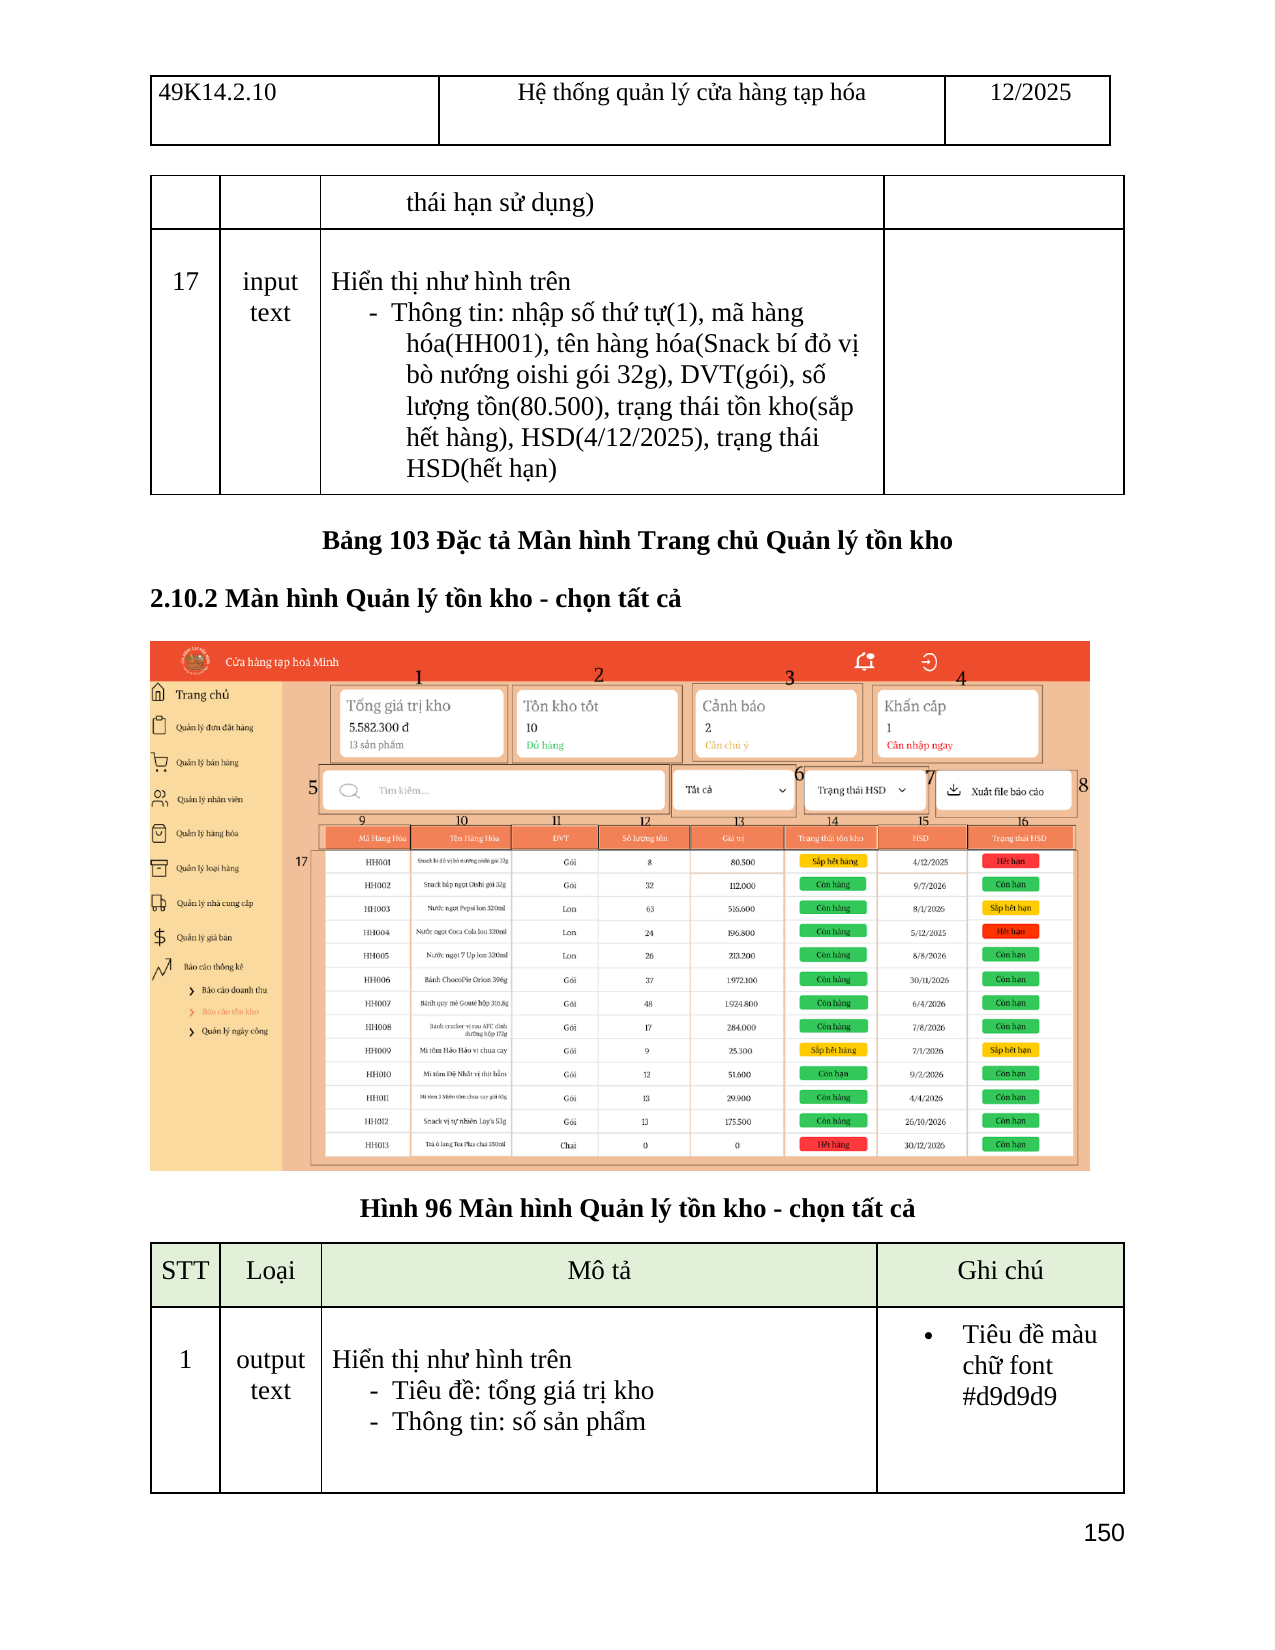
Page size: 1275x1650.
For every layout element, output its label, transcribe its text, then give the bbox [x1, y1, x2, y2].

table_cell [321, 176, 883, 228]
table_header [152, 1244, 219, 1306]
text Bảng 103 Đặc tả Màn hình Trang chủ Quản lý tồn kho [150, 524, 1125, 555]
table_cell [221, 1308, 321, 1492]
picture [150, 641, 1090, 1171]
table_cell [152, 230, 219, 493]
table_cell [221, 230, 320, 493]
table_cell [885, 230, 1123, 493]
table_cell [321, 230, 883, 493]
subtitle Màn hình Quản lý tồn kho - chọn tất cả [150, 582, 1125, 613]
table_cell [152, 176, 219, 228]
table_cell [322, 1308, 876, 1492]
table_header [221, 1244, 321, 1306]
text Hình 96 Màn hình Quản lý tồn kho - chọn tất cả [150, 1192, 1125, 1223]
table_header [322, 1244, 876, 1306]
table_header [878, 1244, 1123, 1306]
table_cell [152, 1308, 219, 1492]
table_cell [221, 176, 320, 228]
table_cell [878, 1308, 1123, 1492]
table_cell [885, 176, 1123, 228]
